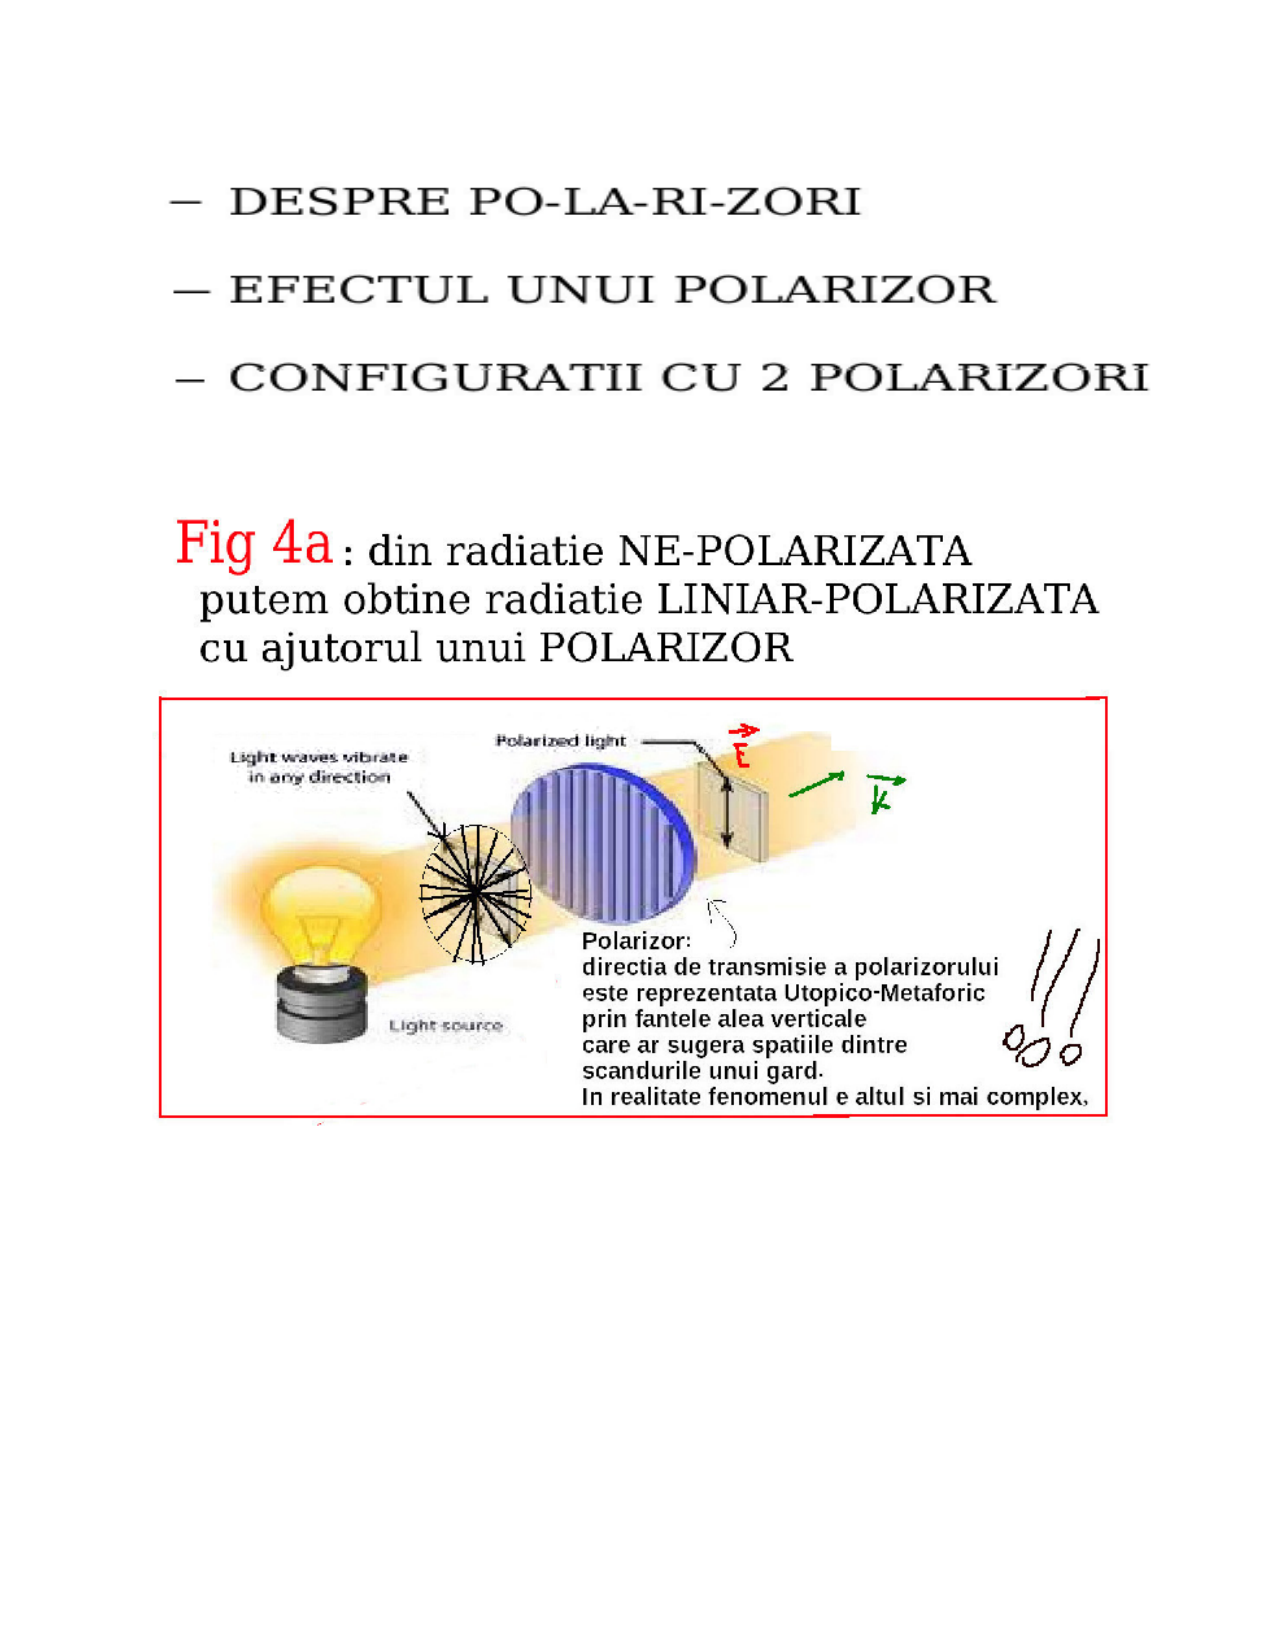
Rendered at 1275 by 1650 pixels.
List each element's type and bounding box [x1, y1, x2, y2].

picture [150, 150, 1157, 405]
picture [150, 516, 1125, 1135]
